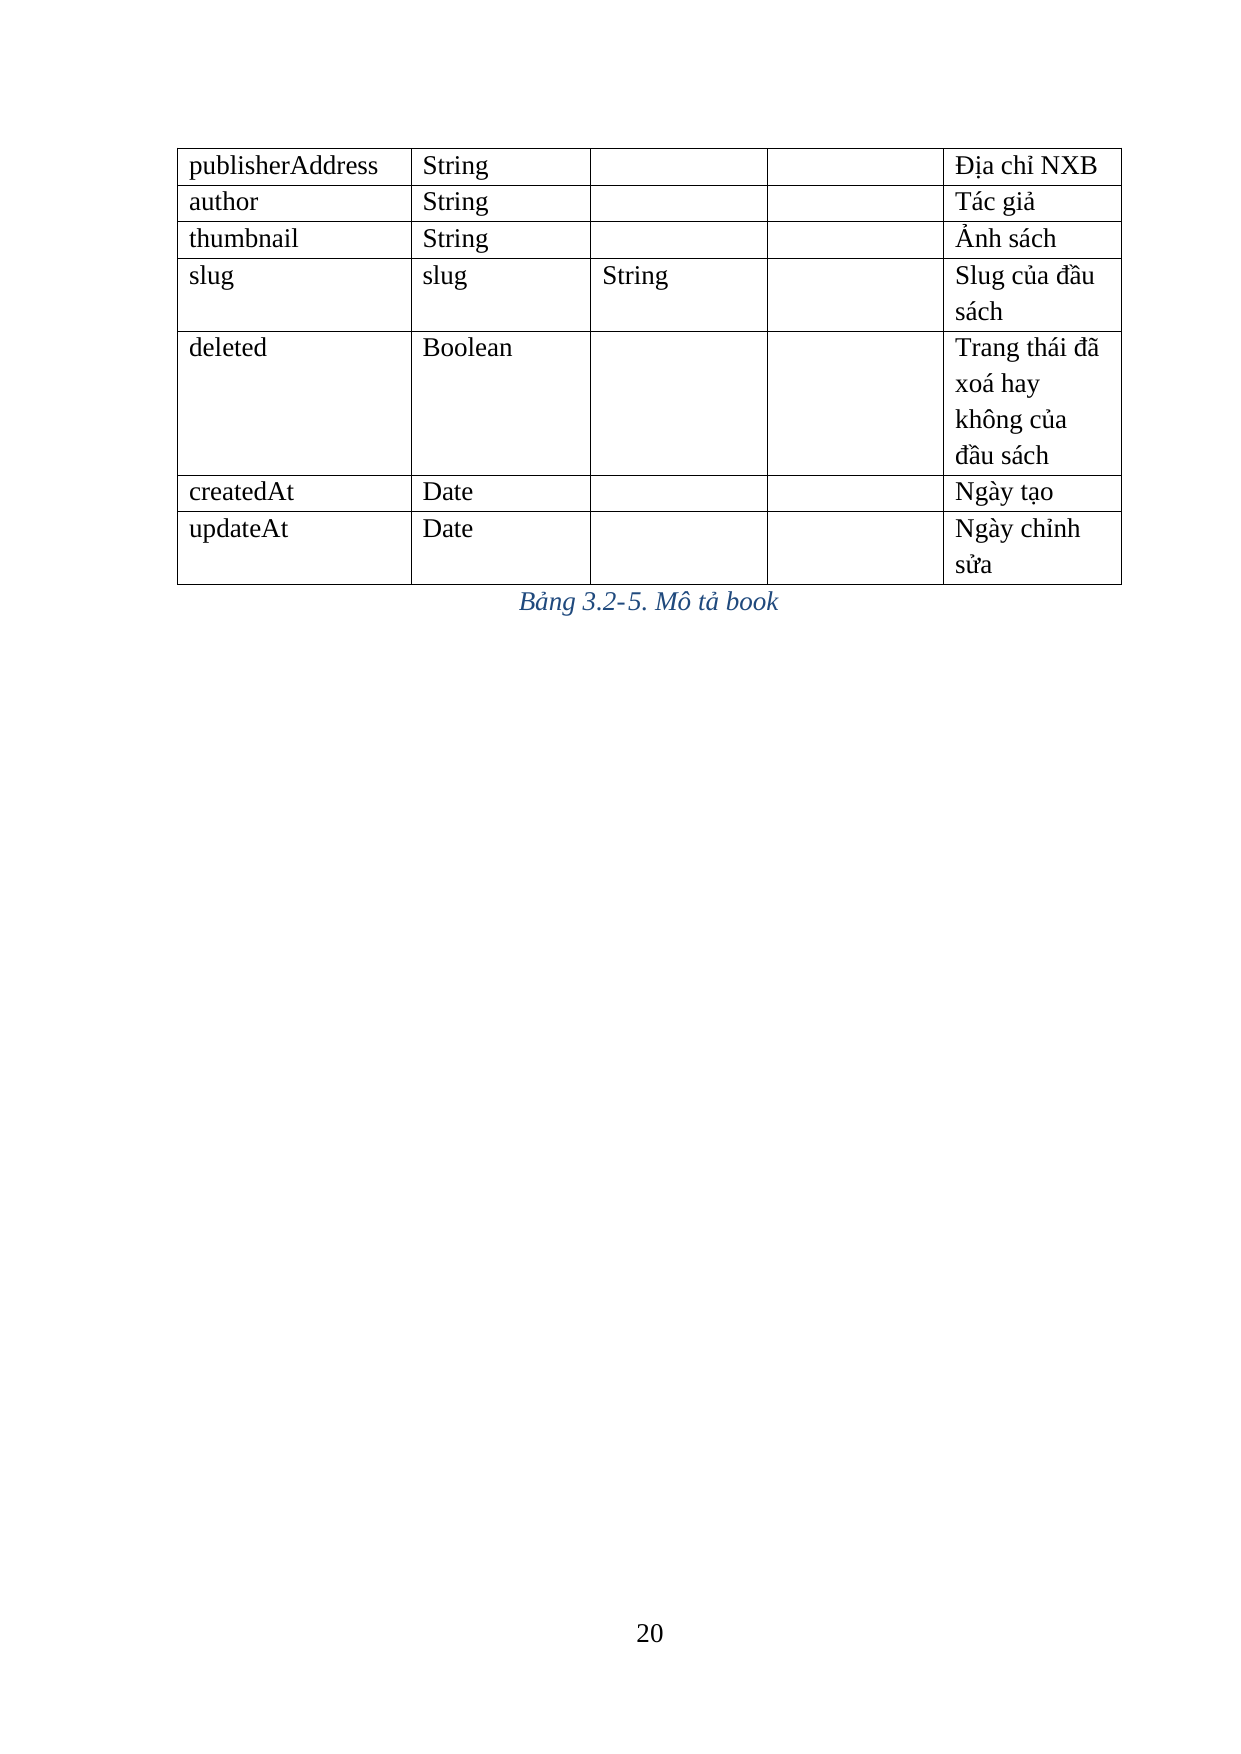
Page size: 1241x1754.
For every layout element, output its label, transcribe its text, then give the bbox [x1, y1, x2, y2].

table_cell updateAt [178, 512, 411, 584]
table_cell [768, 476, 943, 511]
table_cell slug [178, 259, 411, 331]
table_cell Date [412, 476, 590, 511]
table_cell [768, 512, 943, 584]
table_cell deleted [178, 332, 411, 474]
table_cell String [412, 186, 590, 221]
table_cell [591, 512, 767, 584]
table_cell Boolean [412, 332, 590, 474]
table_cell [768, 149, 943, 184]
table_cell Tác giả [944, 186, 1121, 221]
table_cell author [178, 186, 411, 221]
table_cell [591, 149, 767, 184]
table_cell [768, 222, 943, 258]
table_cell createdAt [178, 476, 411, 511]
table_cell String [591, 259, 767, 331]
table_cell Ảnh sách [944, 222, 1121, 258]
table_cell [591, 332, 767, 474]
table_cell Ngày tạo [944, 476, 1121, 511]
table_cell String [412, 222, 590, 258]
table_cell Trang thái đã xoá hay không của đầu sách [944, 332, 1121, 474]
table_cell thumbnail [178, 222, 411, 258]
table_cell [768, 259, 943, 331]
table_cell [591, 222, 767, 258]
table_cell Địa chỉ NXB [944, 149, 1121, 184]
table_cell [768, 332, 943, 474]
table_cell Date [412, 512, 590, 584]
table_cell [591, 476, 767, 511]
table_cell slug [412, 259, 590, 331]
table_cell [591, 186, 767, 221]
table_cell [768, 186, 943, 221]
table_cell publisherAddress [178, 149, 411, 184]
table_cell Ngày chỉnh sửa [944, 512, 1121, 584]
table_cell Slug của đầu sách [944, 259, 1121, 331]
table_cell String [412, 149, 590, 184]
